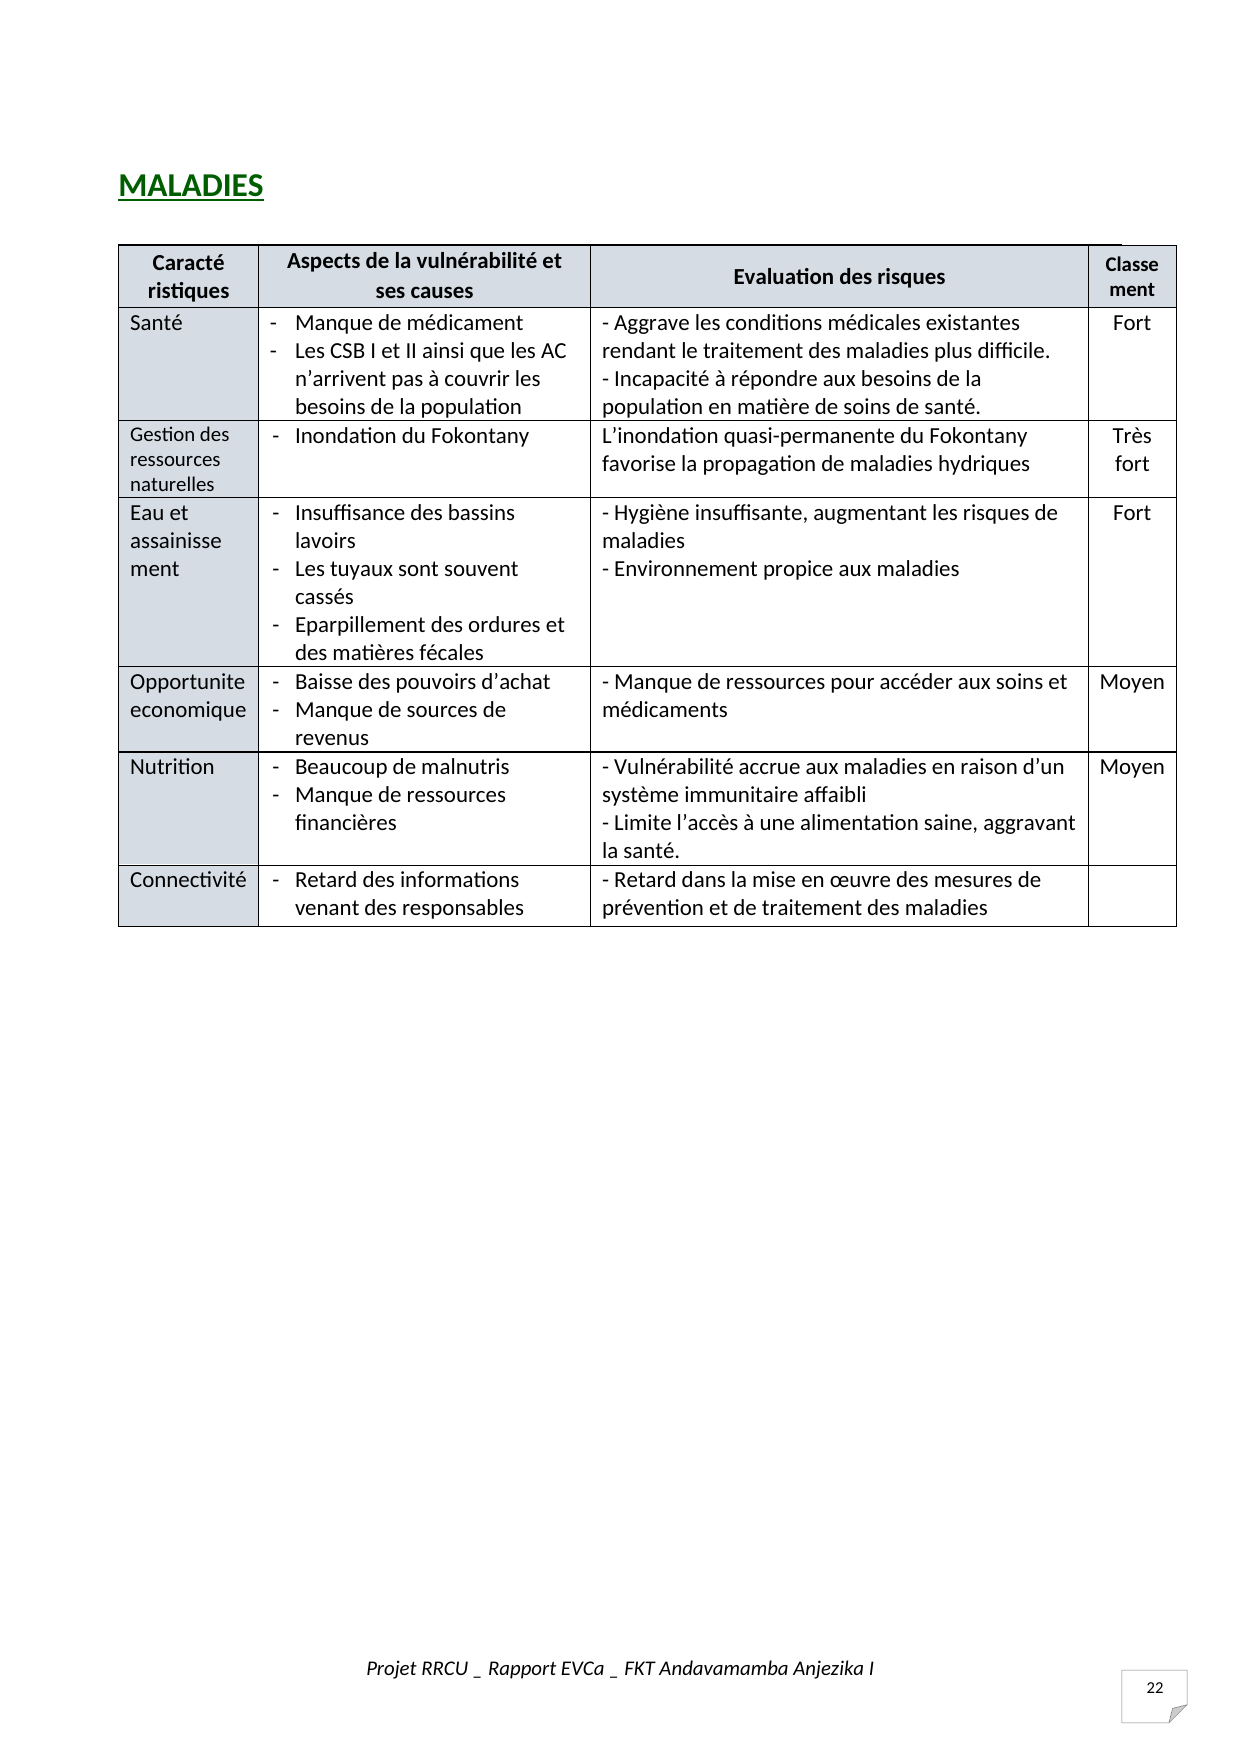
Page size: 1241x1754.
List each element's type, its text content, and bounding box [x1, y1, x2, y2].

table_cell - Hygiène insuffisante, augmentant les risques de maladies - Environnement propice aux maladies [591, 498, 1088, 666]
table_cell Santé [119, 308, 258, 420]
table_cell - Vulnérabilité accrue aux maladies en raison d’un système immunitaire affaibli - Limite l’accès à une alimentation saine, aggravant la santé. [591, 753, 1088, 864]
table_cell Eau et assainisse ment [119, 498, 258, 666]
table_cell Fort [1089, 308, 1176, 420]
table_cell Moyen [1089, 667, 1176, 751]
table_header Caracté ristiques [119, 246, 258, 307]
table_cell Très fort [1089, 421, 1176, 497]
table_cell L’inondation quasi-permanente du Fokontany favorise la propagation de maladies hydriques [591, 421, 1088, 497]
table_header Aspects de la vulnérabilité et ses causes [259, 246, 590, 307]
table_cell Beaucoup de malnutris Manque de ressources financières [259, 753, 590, 864]
table_cell Inondation du Fokontany [259, 421, 590, 497]
table_cell [1089, 866, 1176, 926]
text MALADIES Haut du formulaire [118, 164, 1122, 205]
table_cell Opportunite economique [119, 667, 258, 751]
table_cell Moyen [1089, 753, 1176, 864]
table_cell Connectivité [119, 866, 258, 926]
table_cell - Retard dans la mise en œuvre des mesures de prévention et de traitement des maladies [591, 866, 1088, 926]
table_cell Insuffisance des bassins lavoirs Les tuyaux sont souvent cassés Eparpillement des ordures et des matières fécales [259, 498, 590, 666]
table_cell - Manque de ressources pour accéder aux soins et médicaments [591, 667, 1088, 751]
table_cell Nutrition [119, 753, 258, 864]
table_cell Manque de médicament Les CSB I et II ainsi que les AC n’arrivent pas à couvrir les besoins de la population [259, 308, 590, 420]
table_cell Fort [1089, 498, 1176, 666]
table_header Classe ment [1089, 246, 1176, 307]
table_cell Baisse des pouvoirs d’achat Manque de sources de revenus [259, 667, 590, 751]
table_header Evaluation des risques [591, 246, 1088, 307]
table_cell Retard des informations venant des responsables [259, 866, 590, 926]
table_cell - Aggrave les conditions médicales existantes rendant le traitement des maladies plus difficile. - Incapacité à répondre aux besoins de la population en matière de soins de santé. [591, 308, 1088, 420]
table_cell Gestion des ressources naturelles [119, 421, 258, 497]
